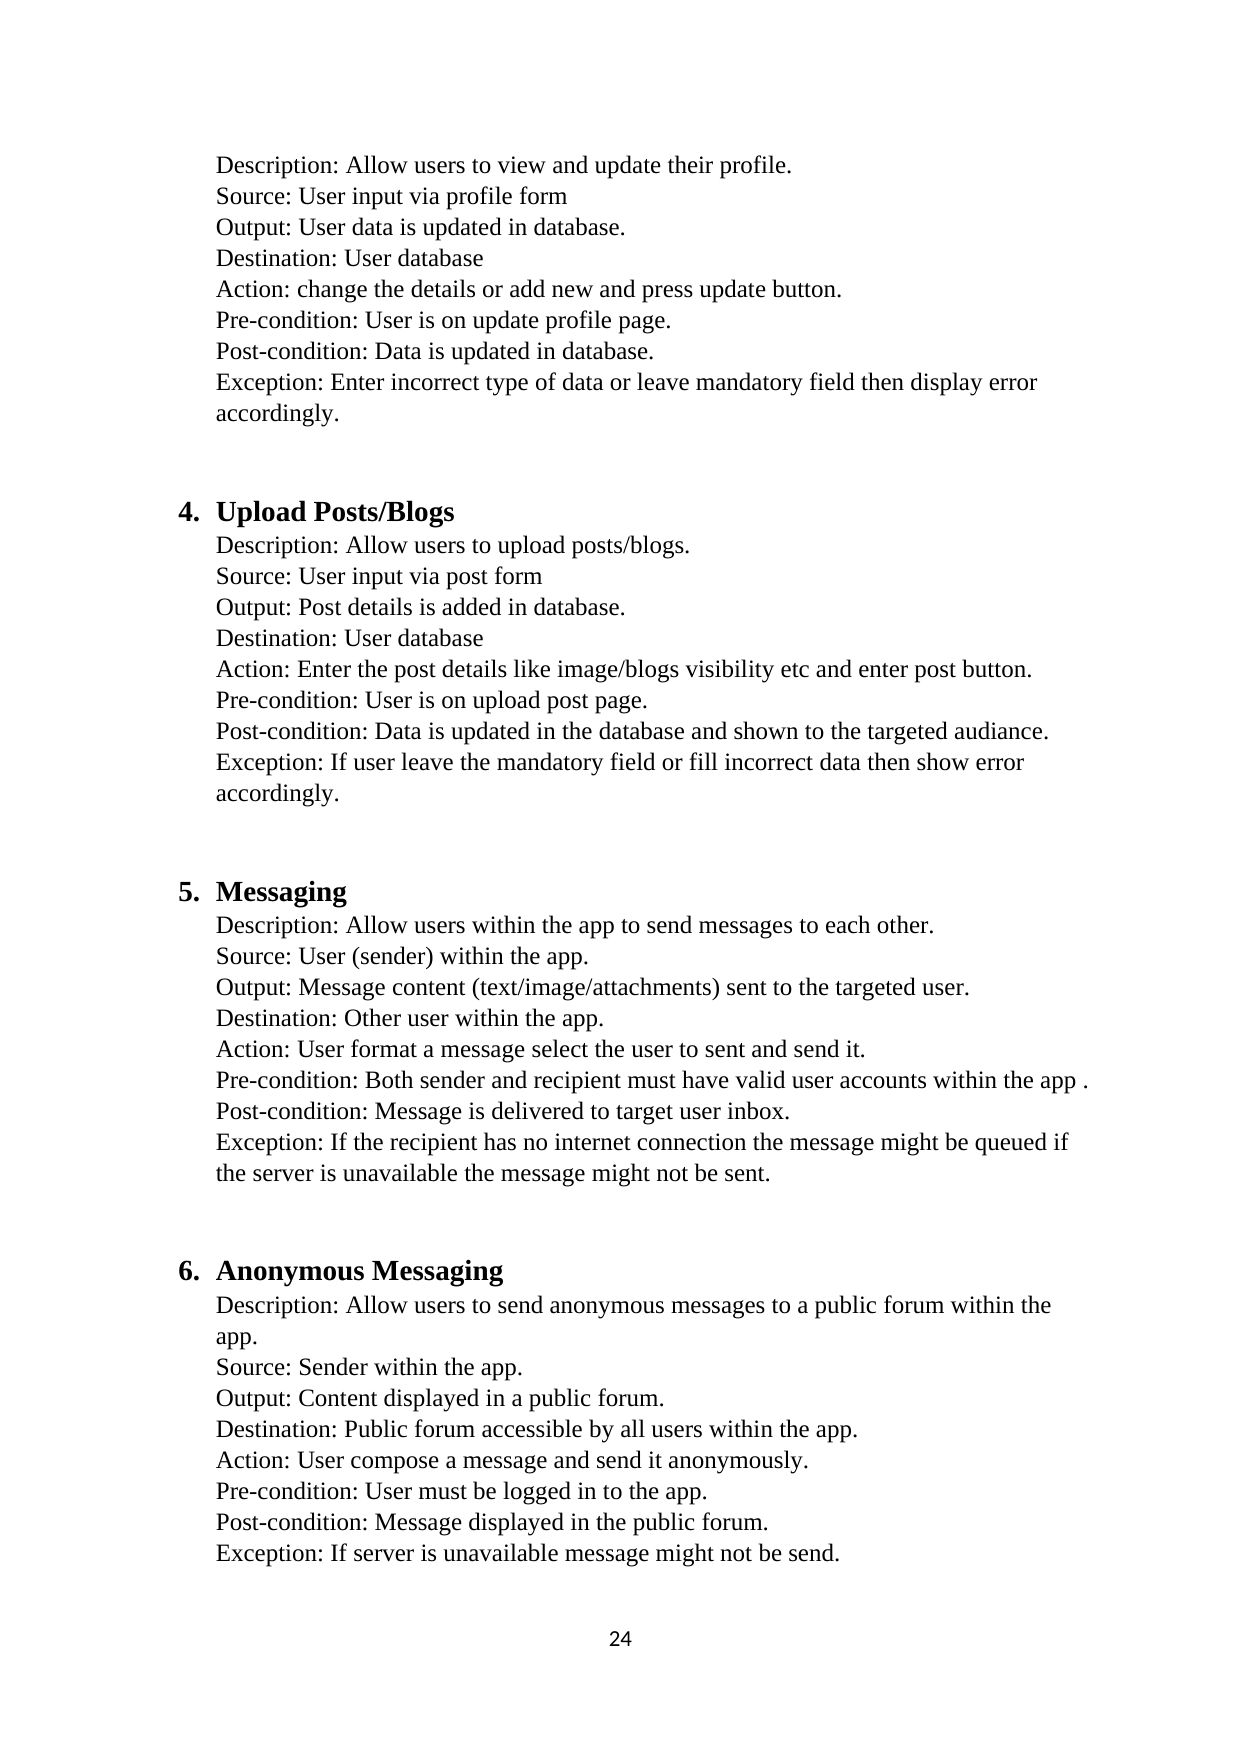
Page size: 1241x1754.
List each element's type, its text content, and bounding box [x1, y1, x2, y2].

list Post-condition: Data is updated in the database and shown to the targeted audiance. [216, 716, 1090, 745]
list Destination: User database [216, 243, 1090, 272]
list Action: Enter the post details like image/blogs visibility etc and enter post button. [216, 654, 1090, 683]
list Post-condition: Data is updated in database. [216, 336, 1090, 365]
list Description: Allow users to view and update their profile. [216, 150, 1090, 179]
list Output: User data is updated in database. [216, 212, 1090, 241]
list Source: User input via profile form [216, 181, 1090, 210]
list Output: Message content (text/image/attachments) sent to the targeted user. [216, 972, 1090, 1001]
list Pre-condition: Both sender and recipient must have valid user accounts within the app . [216, 1065, 1090, 1094]
list Pre-condition: User must be logged in to the app. [216, 1476, 1090, 1505]
list Output: Content displayed in a public forum. [216, 1383, 1090, 1412]
list Output: Post details is added in database. [216, 592, 1090, 621]
list Description: Allow users within the app to send messages to each other. [216, 910, 1090, 938]
list Exception: Enter incorrect type of data or leave mandatory field then display error accordingly. [216, 367, 1090, 427]
list Exception: If server is unavailable message might not be send. [216, 1538, 1090, 1567]
list Source: User input via post form [216, 561, 1090, 590]
list Post-condition: Message is delivered to target user inbox. [216, 1096, 1090, 1125]
list Destination: User database [216, 623, 1090, 652]
list Action: change the details or add new and press update button. [216, 274, 1090, 303]
list Source: Sender within the app. [216, 1352, 1090, 1381]
list Description: Allow users to upload posts/blogs. [216, 530, 1090, 559]
list Destination: Public forum accessible by all users within the app. [216, 1414, 1090, 1443]
list Description: Allow users to send anonymous messages to a public forum within the app. [216, 1290, 1090, 1349]
list Action: User compose a message and send it anonymously. [216, 1445, 1090, 1474]
list Pre-condition: User is on upload post page. [216, 685, 1090, 714]
list Exception: If the recipient has no internet connection the message might be queued if the server is unavailable the message might not be sent. [216, 1127, 1090, 1187]
list Exception: If user leave the mandatory field or fill incorrect data then show error accordingly. [216, 747, 1090, 807]
list Pre-condition: User is on update profile page. [216, 305, 1090, 334]
list Source: User (sender) within the app. [216, 941, 1090, 969]
list Messaging [178, 874, 1090, 907]
list Upload Posts/Blogs [178, 494, 1090, 527]
list Destination: Other user within the app. [216, 1003, 1090, 1032]
list Action: User format a message select the user to sent and send it. [216, 1034, 1090, 1063]
list Post-condition: Message displayed in the public forum. [216, 1507, 1090, 1536]
list Anonymous Messaging [178, 1253, 1090, 1287]
